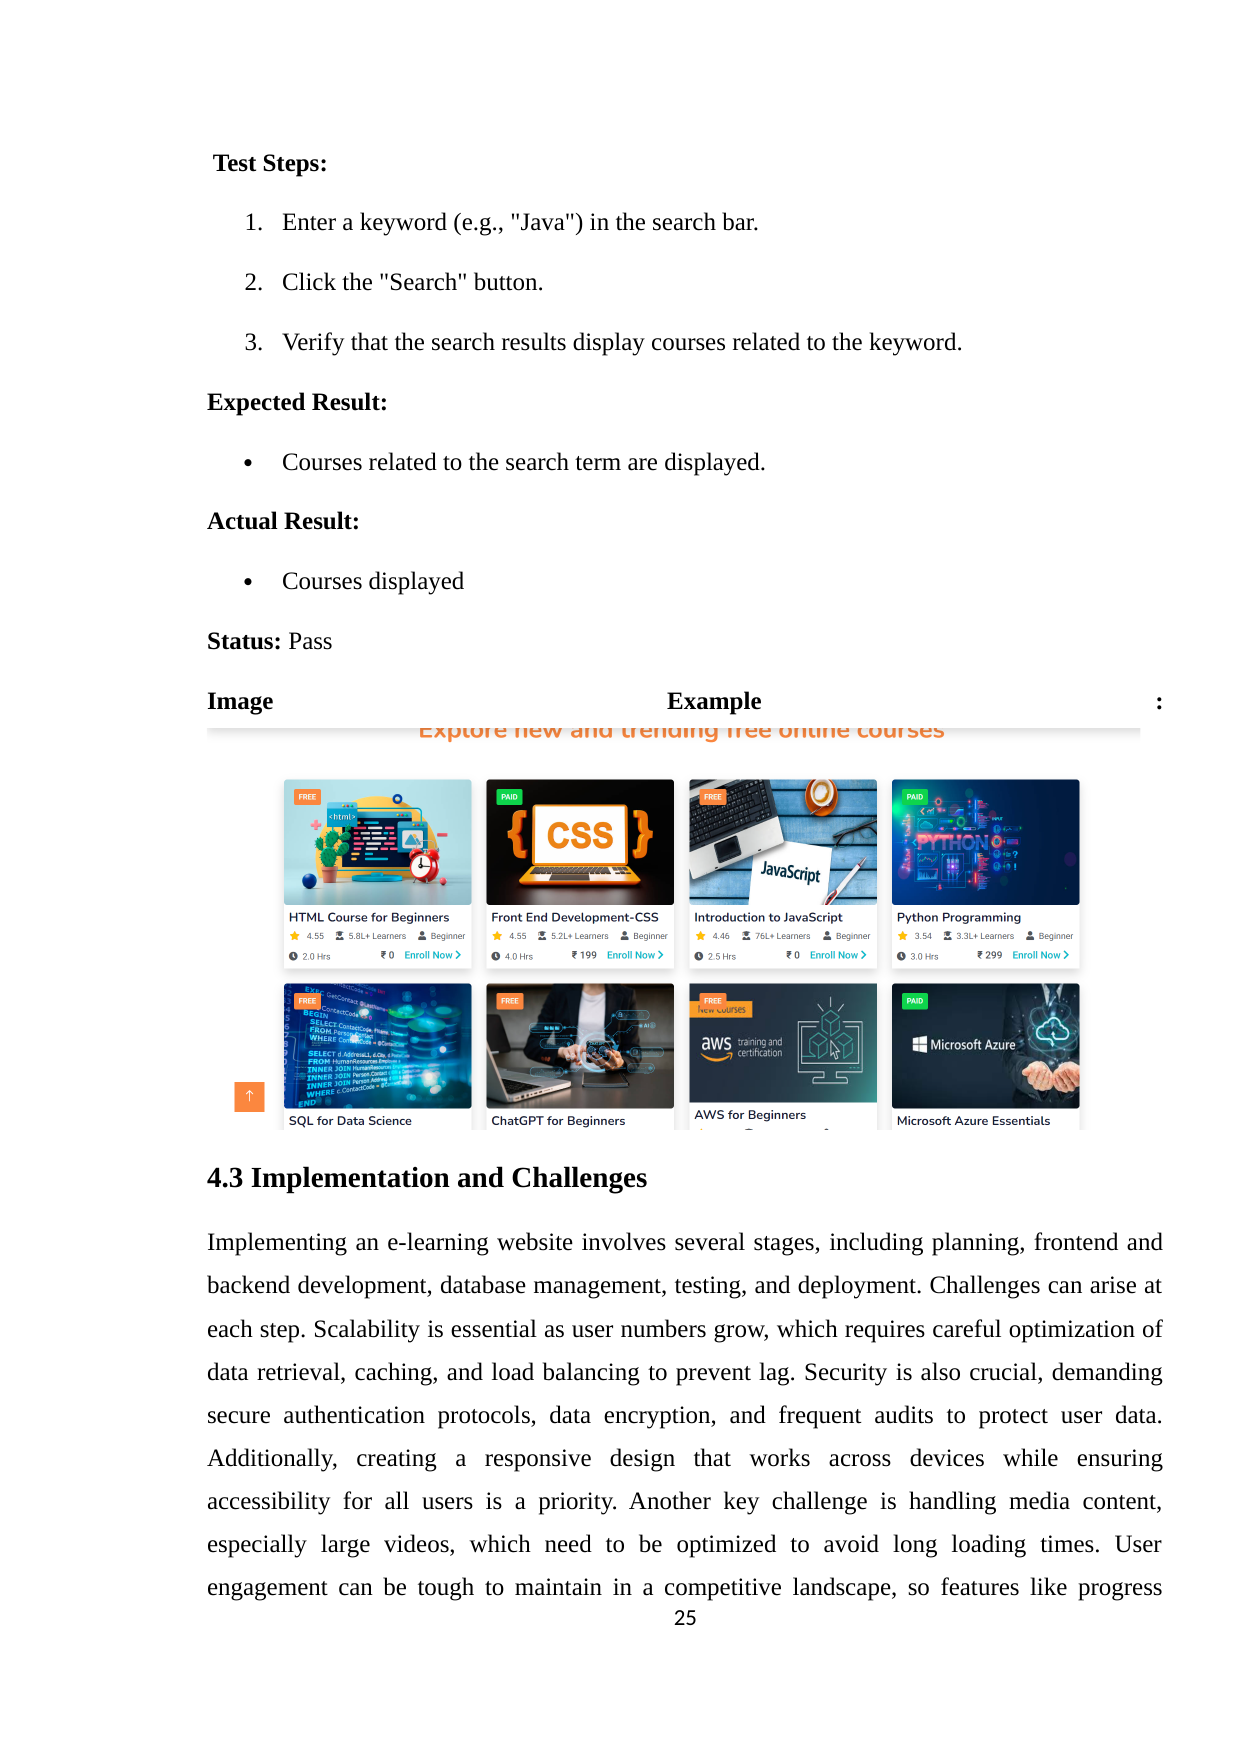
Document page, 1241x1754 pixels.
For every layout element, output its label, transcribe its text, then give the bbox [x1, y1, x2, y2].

text Status: Pass [207, 626, 1163, 655]
text Test Steps: [207, 148, 1163, 176]
picture [206, 728, 1141, 1130]
list Click the "Search" button. [244, 267, 1163, 296]
text Actual Result: [207, 506, 1163, 535]
text Expected Result: [207, 387, 1163, 416]
list Courses displayed [244, 566, 1163, 595]
list Enter a keyword (e.g., "Java") in the search bar. [244, 207, 1163, 236]
list Verify that the search results display courses related to the keyword. [244, 327, 1163, 356]
text 4.3 Implementation and Challenges [207, 1160, 1163, 1194]
list Courses related to the search term are displayed. [244, 447, 1163, 475]
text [207, 1227, 1163, 1601]
